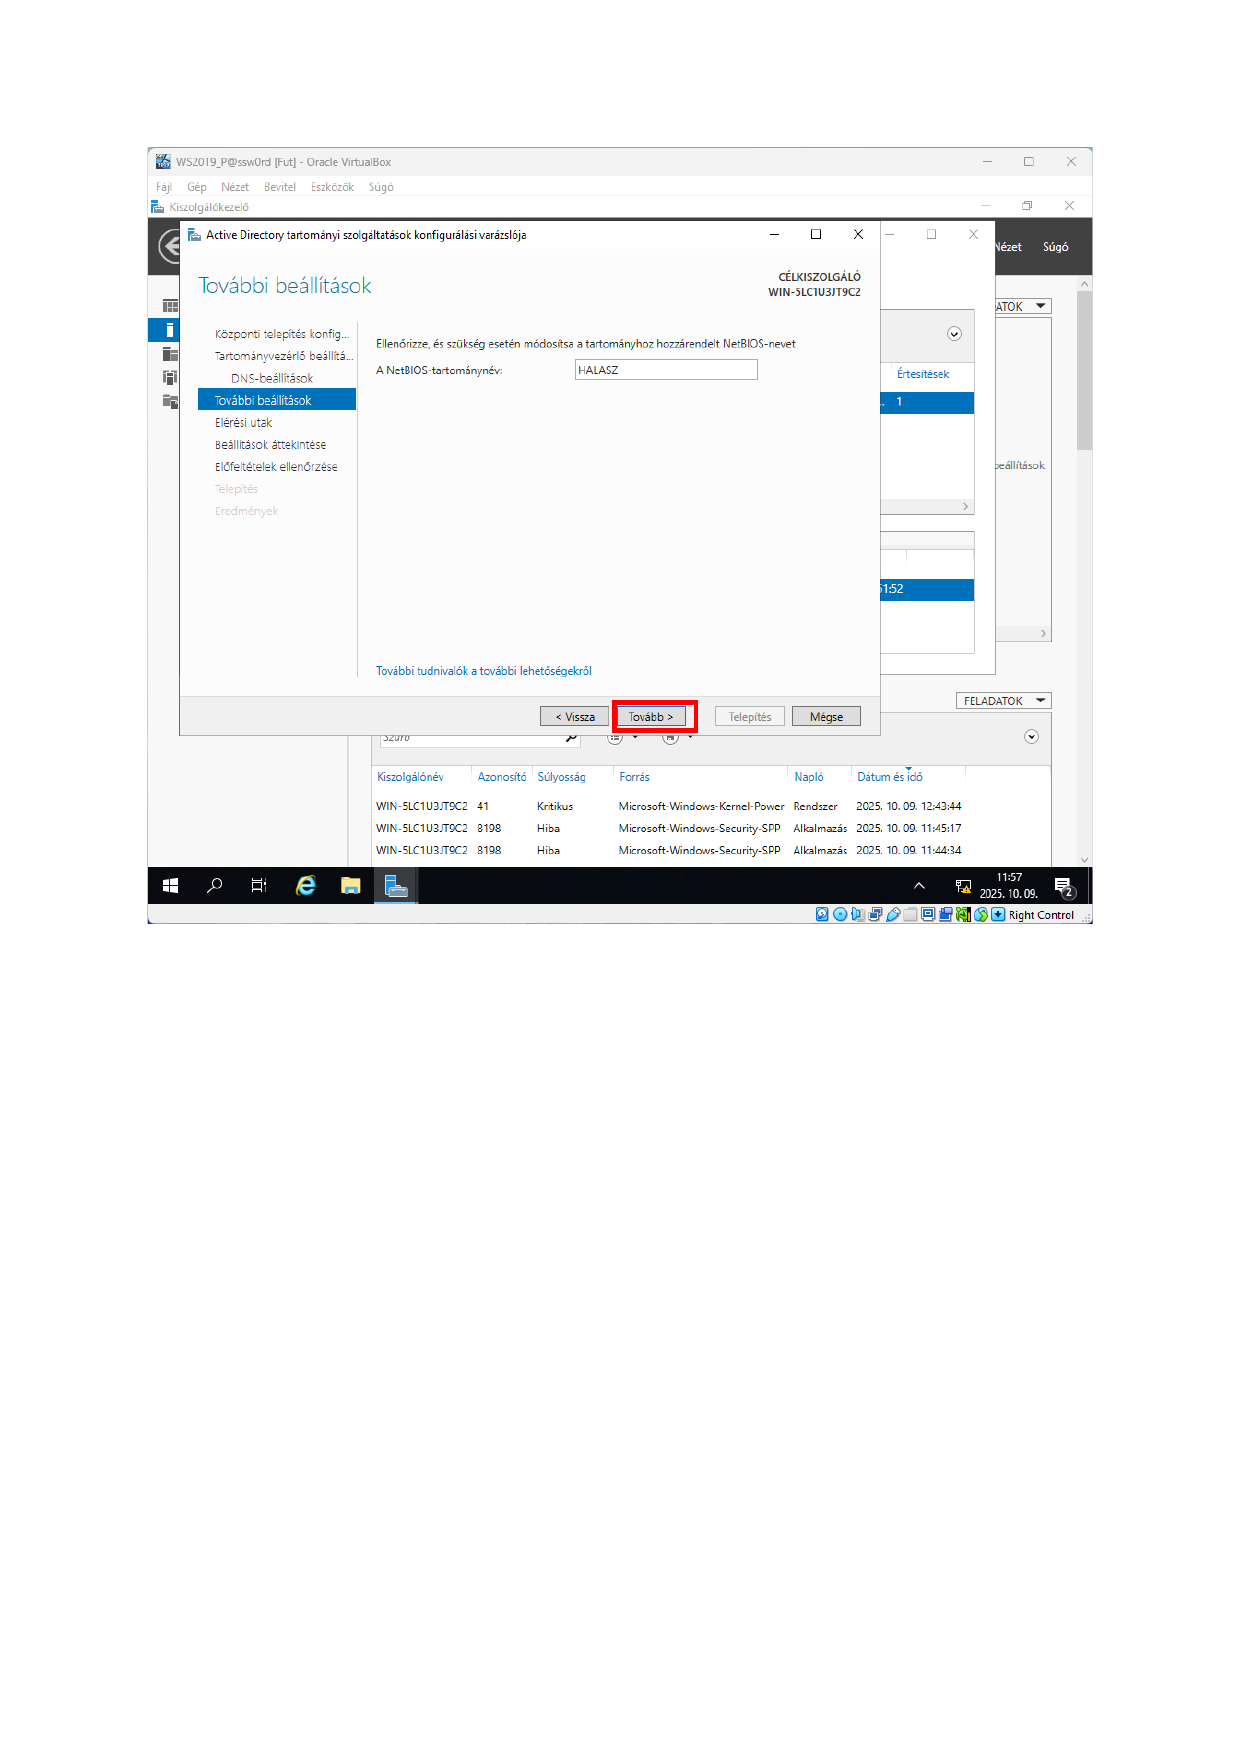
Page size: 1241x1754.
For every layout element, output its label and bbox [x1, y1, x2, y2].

picture [147, 147, 1093, 924]
